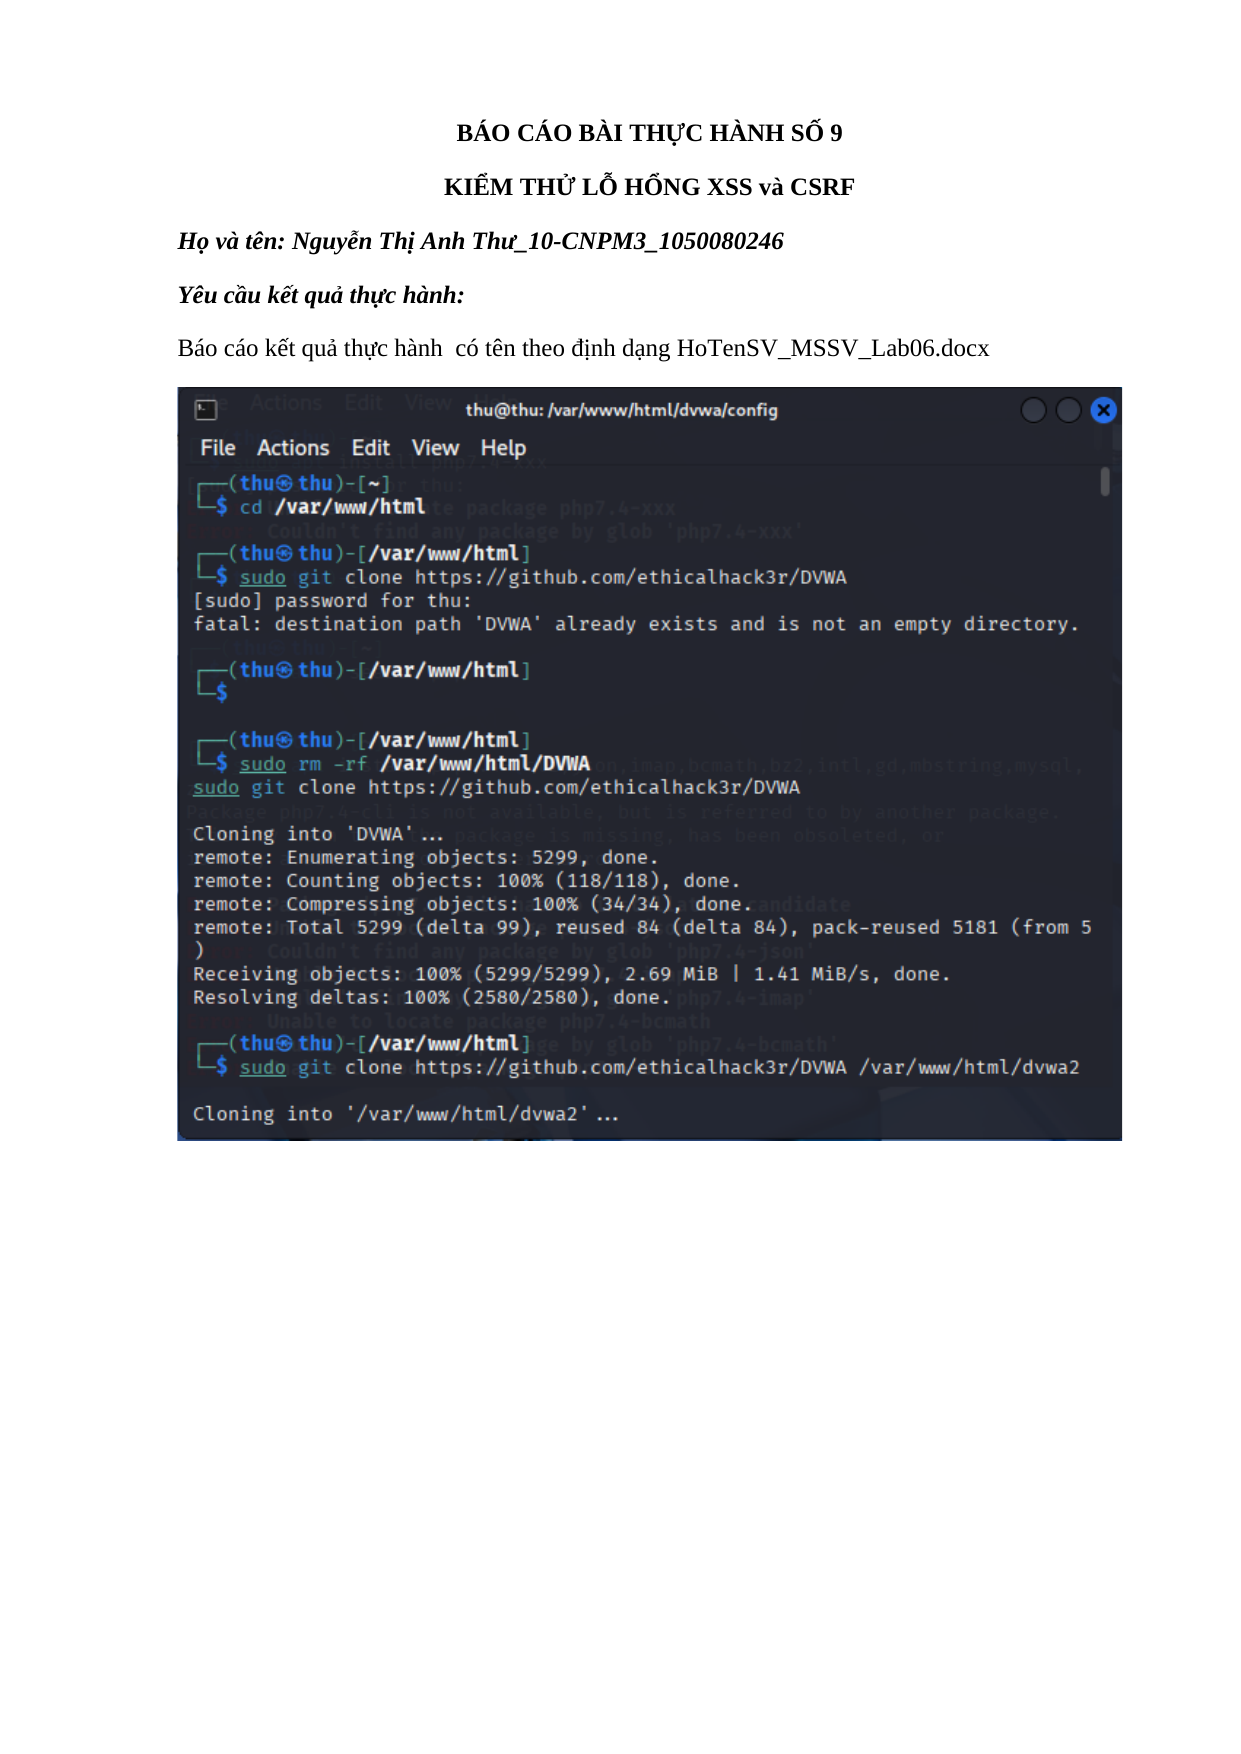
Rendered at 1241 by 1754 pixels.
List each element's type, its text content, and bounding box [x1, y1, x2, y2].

text Yêu cầu kết quả thực hành: [177, 280, 1122, 308]
text Báo cáo kết quả thực hành có tên theo định dạng HoTenSV_MSSV_Lab06.docx [177, 333, 1122, 362]
picture [177, 387, 1123, 1141]
text BÁO CÁO BÀI THỰC HÀNH SỐ 9 [177, 118, 1122, 147]
text KIỂM THỬ LỖ HỔNG XSS và CSRF [177, 172, 1122, 201]
text Họ và tên: Nguyễn Thị Anh Thư_10-CNPM3_1050080246 [177, 226, 1122, 254]
